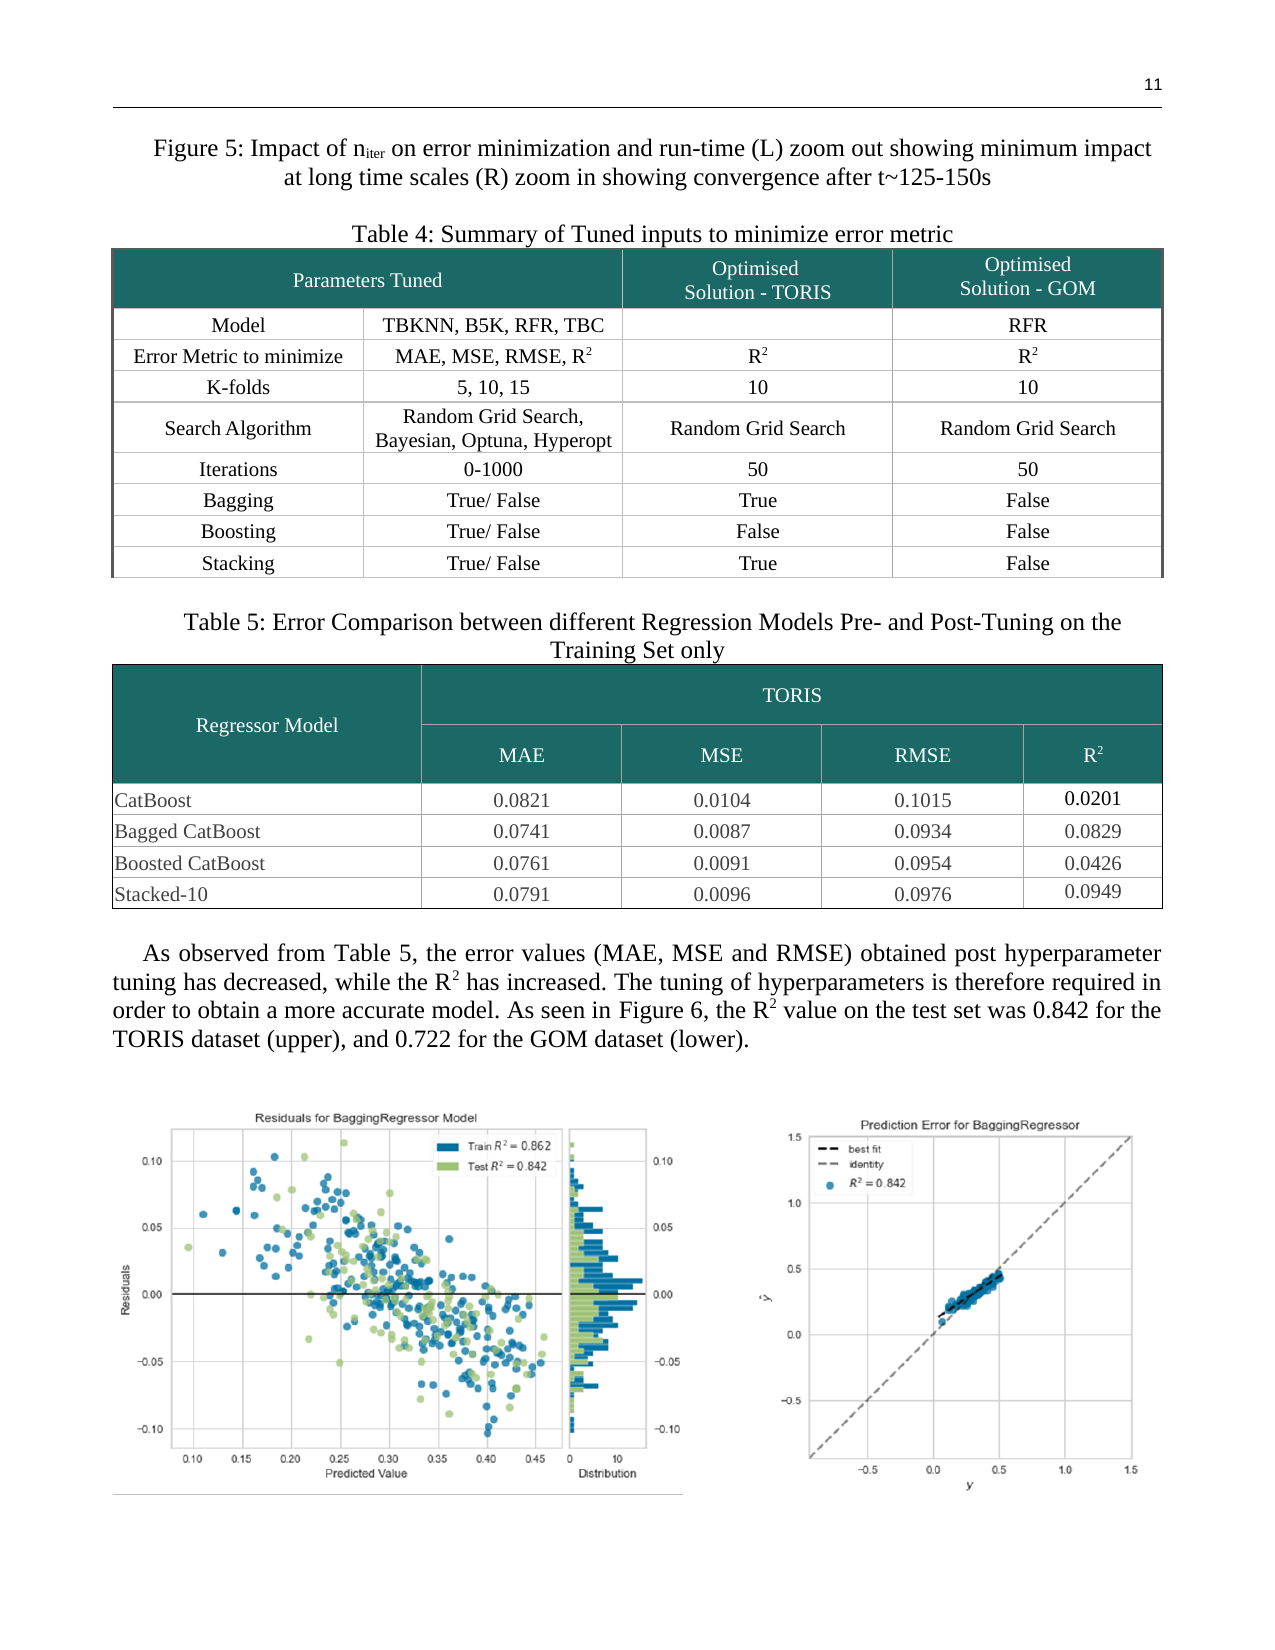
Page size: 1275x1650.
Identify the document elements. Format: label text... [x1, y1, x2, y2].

table_cell Random Grid Search, Bayesian, Optuna, Hyperopt [364, 403, 622, 452]
text As observed from Table 5, the error values (MAE, MSE and RMSE) obtained post hyperparameter tuning has decreased, while the R2 has increased. The tuning of hyperparameters is therefore required in order to obtain a more accurate model. As seen in Figure 6, the R2 value on the test set was 0.842 for the TORIS dataset (upper), and 0.722 for the GOM dataset (lower). [112, 938, 1162, 1053]
table_cell 0.0829 [1024, 815, 1162, 846]
table_cell False [623, 516, 892, 546]
table_cell False [893, 484, 1161, 514]
table_cell False [893, 547, 1161, 577]
table_cell 0.0201 [1024, 784, 1162, 814]
table_cell 0.0091 [622, 847, 821, 877]
table_cell 10 [893, 371, 1161, 401]
table_cell Boosted CatBoost [113, 847, 421, 877]
table_cell Iterations [114, 453, 363, 483]
table_cell 0.0087 [622, 815, 821, 846]
table_cell 0.0954 [822, 847, 1023, 877]
text Table 4: Summary of Tuned inputs to minimize error metric [112, 219, 1162, 248]
table_cell Random Grid Search [893, 403, 1161, 452]
table_cell 10 [623, 371, 892, 401]
table_cell 0.0934 [822, 815, 1023, 846]
table_cell 0.0426 [1024, 847, 1162, 877]
table_cell 0.0104 [622, 784, 821, 814]
table_cell 0.0761 [422, 847, 621, 877]
table_cell Error Metric to minimize [114, 340, 363, 370]
table_cell R2 [893, 340, 1161, 370]
table_cell R2 [623, 340, 892, 370]
table_header Optimised Solution - TORIS [623, 250, 892, 308]
table_cell Stacked-10 [113, 878, 421, 908]
table_cell 0.0976 [822, 878, 1023, 908]
table_cell 0.0821 [422, 784, 621, 814]
table_header TORIS [422, 665, 1162, 724]
table_cell MSE [622, 725, 821, 783]
table_cell Bagging [114, 484, 363, 514]
text Table 5: Error Comparison between different Regression Models Pre- and Post-Tuning on the Training Set only [112, 607, 1162, 664]
table_cell K-folds [114, 371, 363, 401]
table_cell True [623, 547, 892, 577]
table_cell True/ False [364, 516, 622, 546]
table_header Optimised Solution - GOM [893, 250, 1161, 308]
table_cell Bagged CatBoost [113, 815, 421, 846]
table_cell 50 [623, 453, 892, 483]
table_cell 0.1015 [822, 784, 1023, 814]
table_cell 0.0741 [422, 815, 621, 846]
table_cell 0.0096 [622, 878, 821, 908]
table_header Parameters Tuned [114, 250, 622, 308]
table_cell R2 [1024, 725, 1162, 783]
table_cell 5, 10, 15 [364, 371, 622, 401]
table_cell True/ False [364, 547, 622, 577]
table_cell 0.0791 [422, 878, 621, 908]
table_cell False [893, 516, 1161, 546]
table_header Regressor Model [113, 665, 421, 783]
table_cell CatBoost [113, 784, 421, 814]
table_cell RMSE [822, 725, 1023, 783]
table_cell Stacking [114, 547, 363, 577]
table_cell 0-1000 [364, 453, 622, 483]
table_cell RFR [893, 309, 1161, 339]
table_cell 0.0949 [1024, 878, 1162, 908]
table_cell True/ False [364, 484, 622, 514]
table_cell MAE, MSE, RMSE, R2 [364, 340, 622, 370]
picture [112, 1110, 1145, 1500]
table_cell 50 [893, 453, 1161, 483]
table_cell True [623, 484, 892, 514]
table_cell Boosting [114, 516, 363, 546]
table_cell Random Grid Search [623, 403, 892, 452]
table_cell Search Algorithm [114, 403, 363, 452]
table_cell [623, 309, 892, 339]
table_cell TBKNN, B5K, RFR, TBC [364, 309, 622, 339]
text Figure 5: Impact of niter on error minimization and run-time (L) zoom out showing minimum impact at long time scales (R) zoom in showing convergence after t~125-150s [112, 133, 1162, 191]
table_cell Model [114, 309, 363, 339]
table_cell MAE [422, 725, 621, 783]
